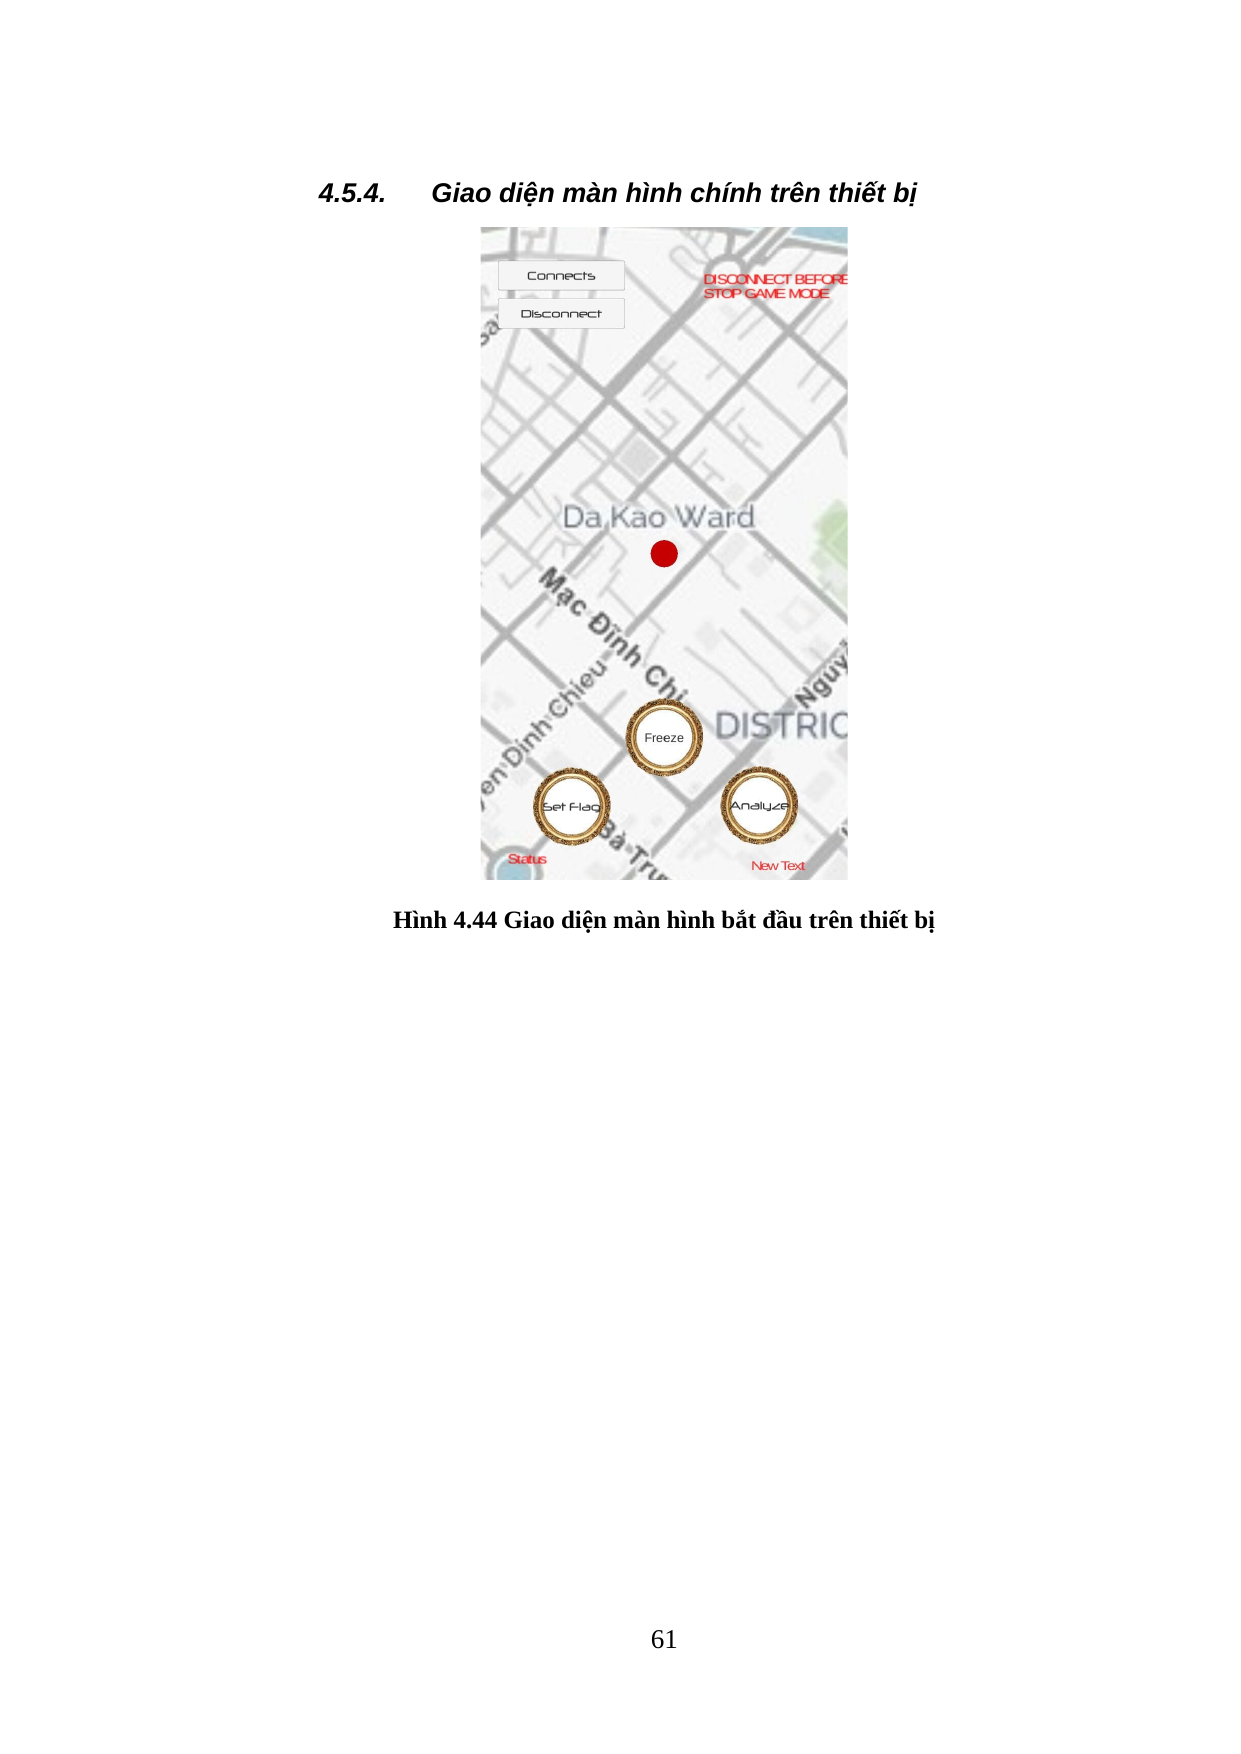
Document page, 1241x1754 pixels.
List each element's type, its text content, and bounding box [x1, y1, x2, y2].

subtitle Giao diện màn hình chính trên thiết bị [281, 177, 1122, 208]
picture [480, 227, 848, 880]
